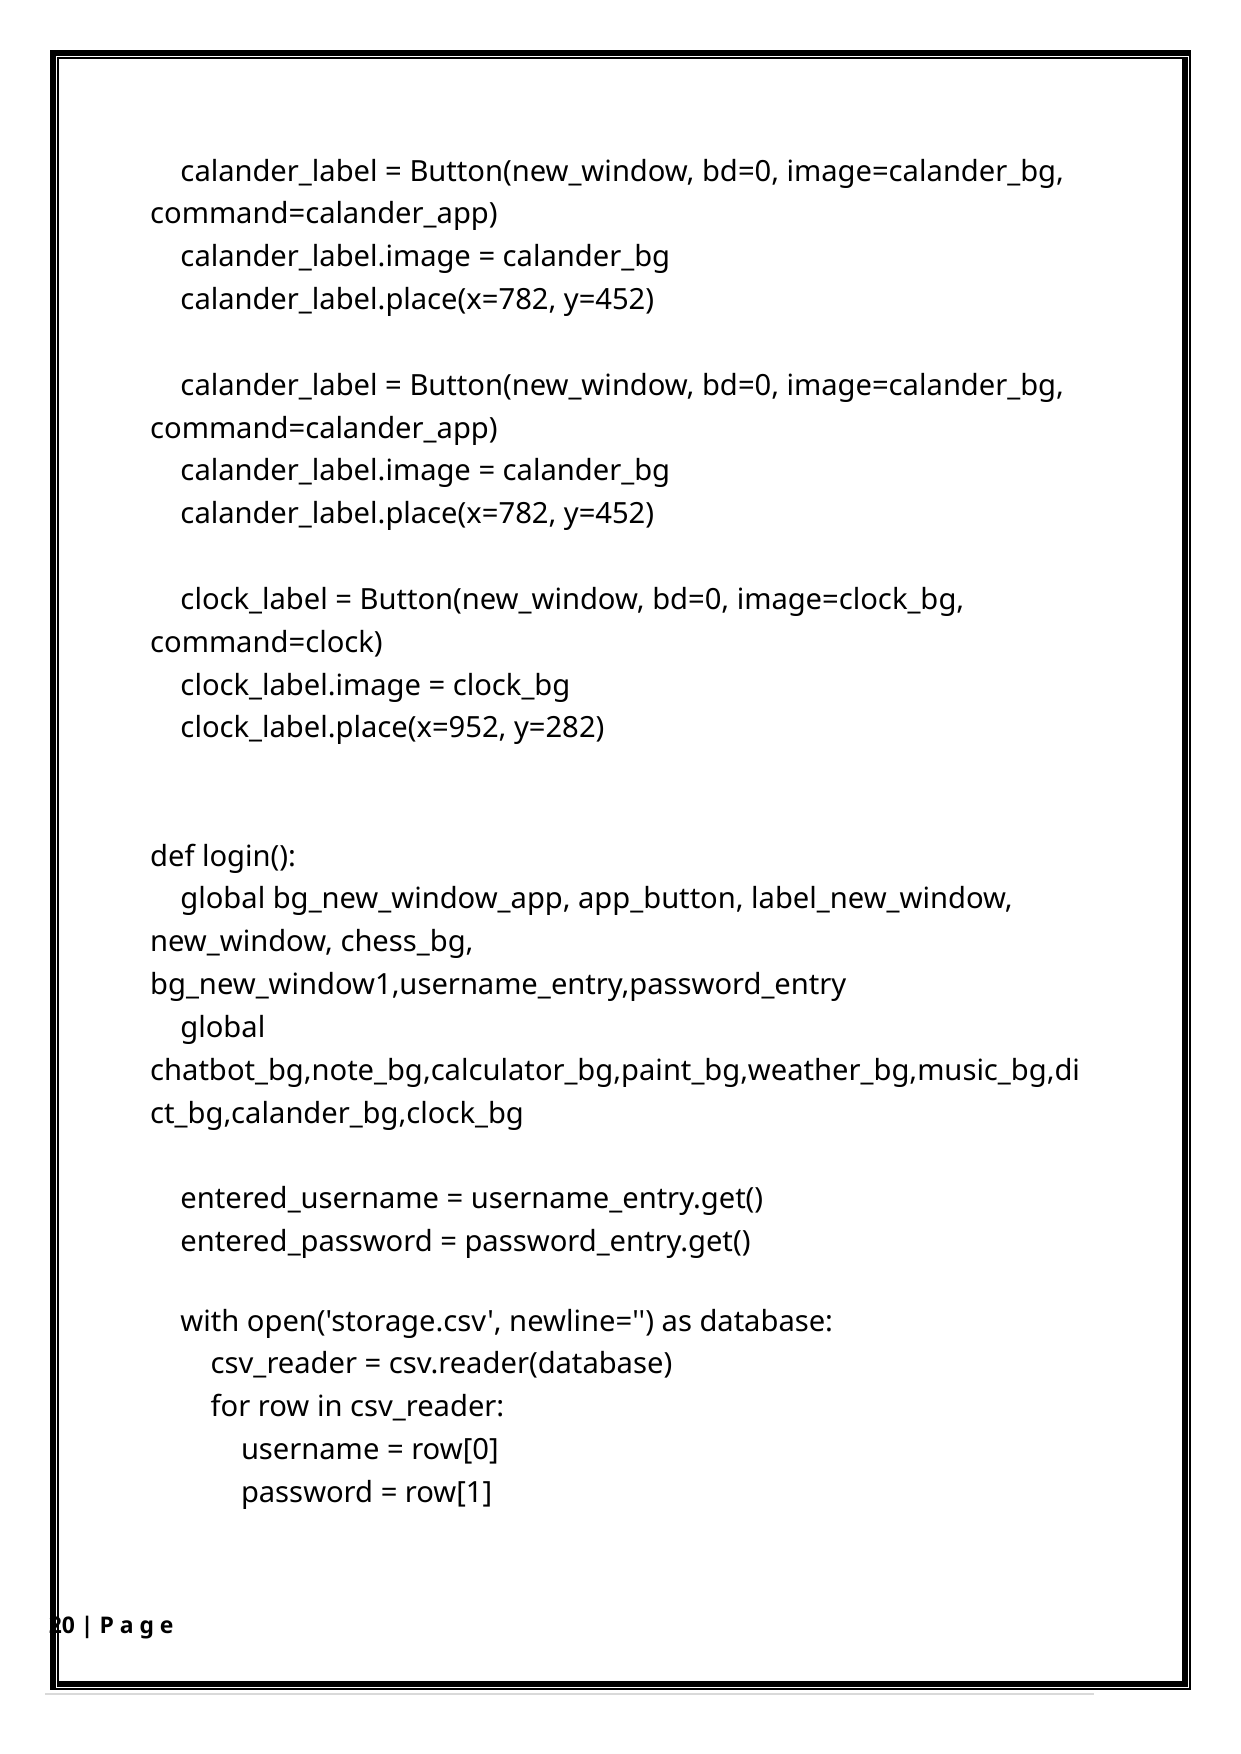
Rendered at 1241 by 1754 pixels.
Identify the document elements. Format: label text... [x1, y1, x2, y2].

text calander_label.place(x=782, y=452) [150, 278, 1089, 318]
text clock_label.image = clock_bg [150, 664, 1089, 703]
text for row in csv_reader: [150, 1386, 1089, 1425]
text calander_label.image = calander_bg [150, 450, 1089, 489]
text password = row[1] [150, 1471, 1089, 1511]
text global bg_new_window_app, app_button, label_new_window, new_window, chess_bg, bg_new_window1,username_entry,password_entry [150, 878, 1089, 1003]
text calander_label.place(x=782, y=452) [150, 492, 1089, 532]
text clock_label = Button(new_window, bd=0, image=clock_bg, command=clock) [150, 578, 1089, 661]
text global chatbot_bg,note_bg,calculator_bg,paint_bg,weather_bg,music_bg,dict_bg,calander_bg,clock_bg [150, 1006, 1089, 1132]
text with open('storage.csv', newline='') as database: [150, 1300, 1089, 1339]
text entered_username = username_entry.get() [150, 1177, 1089, 1217]
text clock_label.place(x=952, y=282) [150, 707, 1089, 746]
text calander_label = Button(new_window, bd=0, image=calander_bg, command=calander_app) [150, 364, 1089, 447]
text entered_password = password_entry.get() [150, 1220, 1089, 1260]
text username = row[0] [150, 1428, 1089, 1468]
text def login(): [150, 835, 1089, 875]
text calander_label = Button(new_window, bd=0, image=calander_bg, command=calander_app) [150, 150, 1089, 232]
text csv_reader = csv.reader(database) [150, 1343, 1089, 1382]
text calander_label.image = calander_bg [150, 236, 1089, 275]
